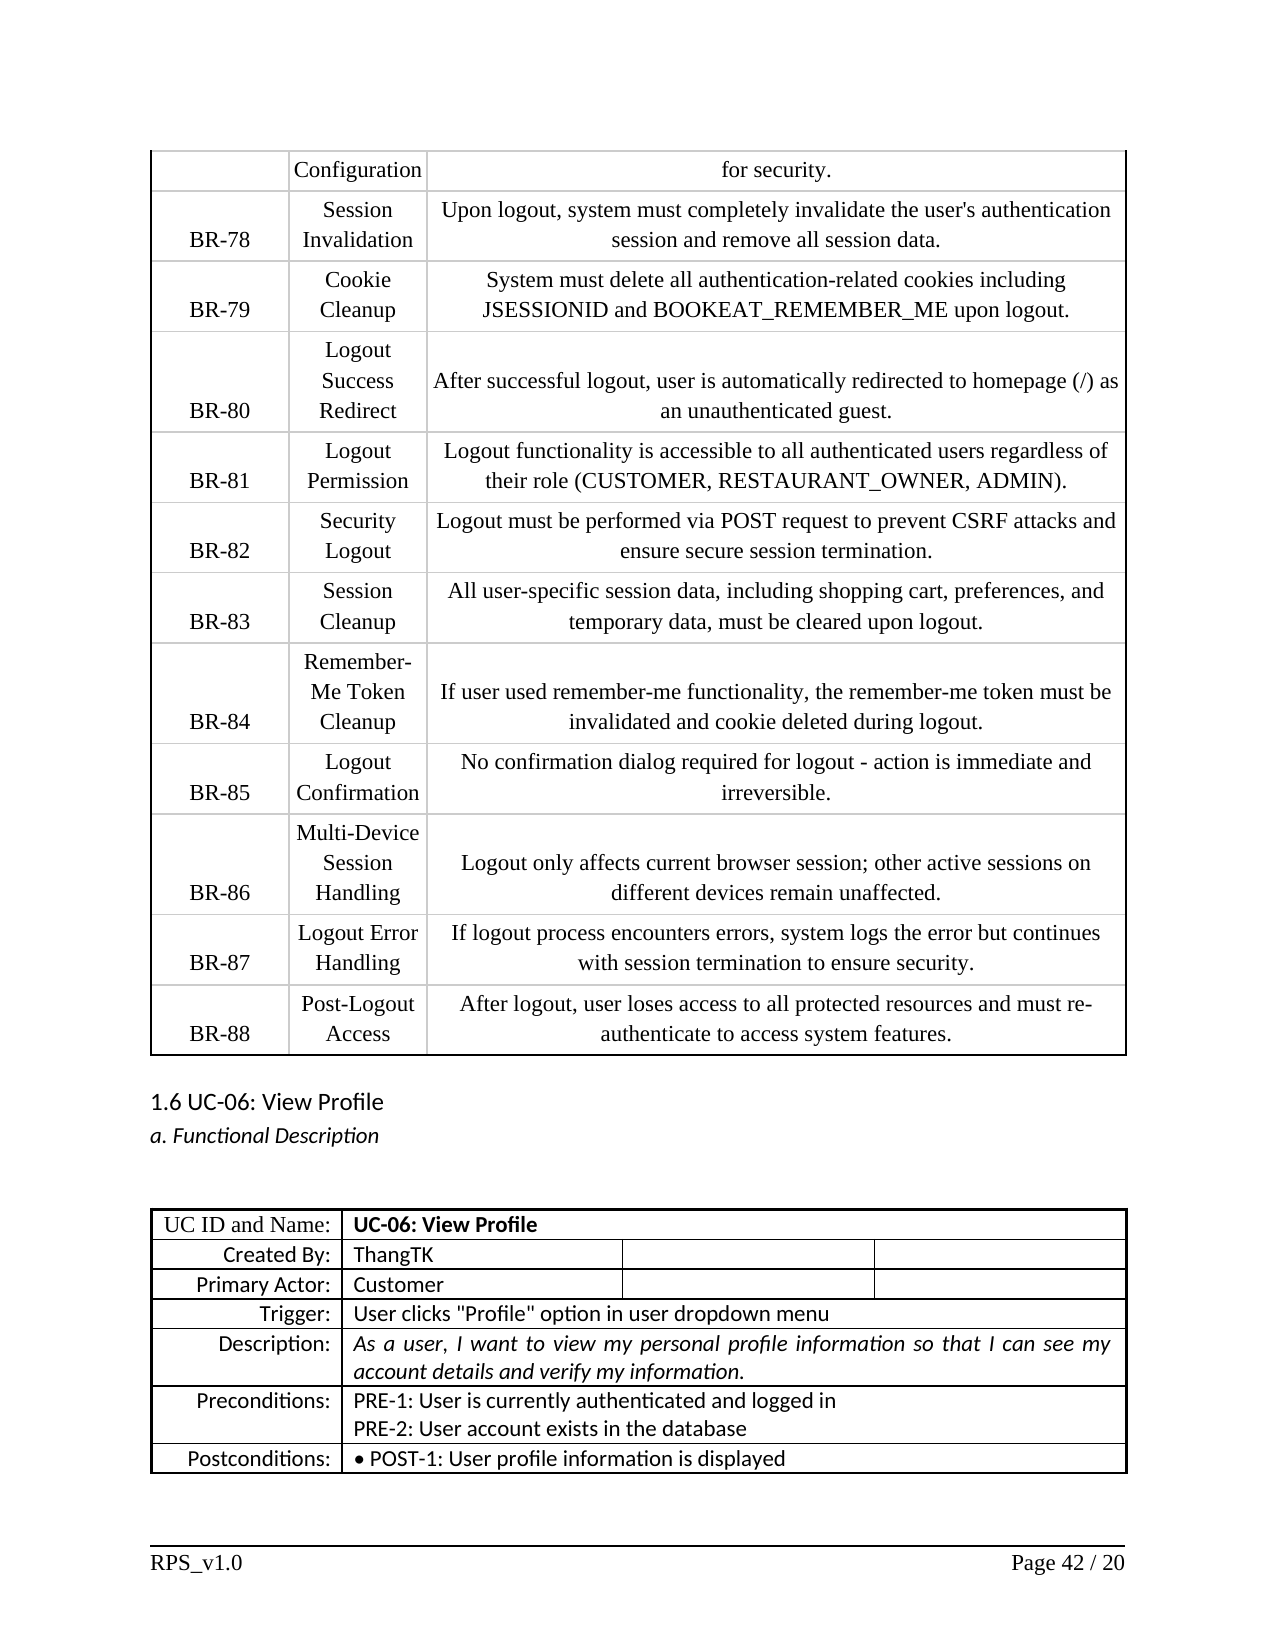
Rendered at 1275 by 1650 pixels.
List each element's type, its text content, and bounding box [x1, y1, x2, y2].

subtitle 1.6 UC-06: View Profile [150, 1086, 1125, 1117]
subtitle a. Functional Description [150, 1121, 1125, 1149]
